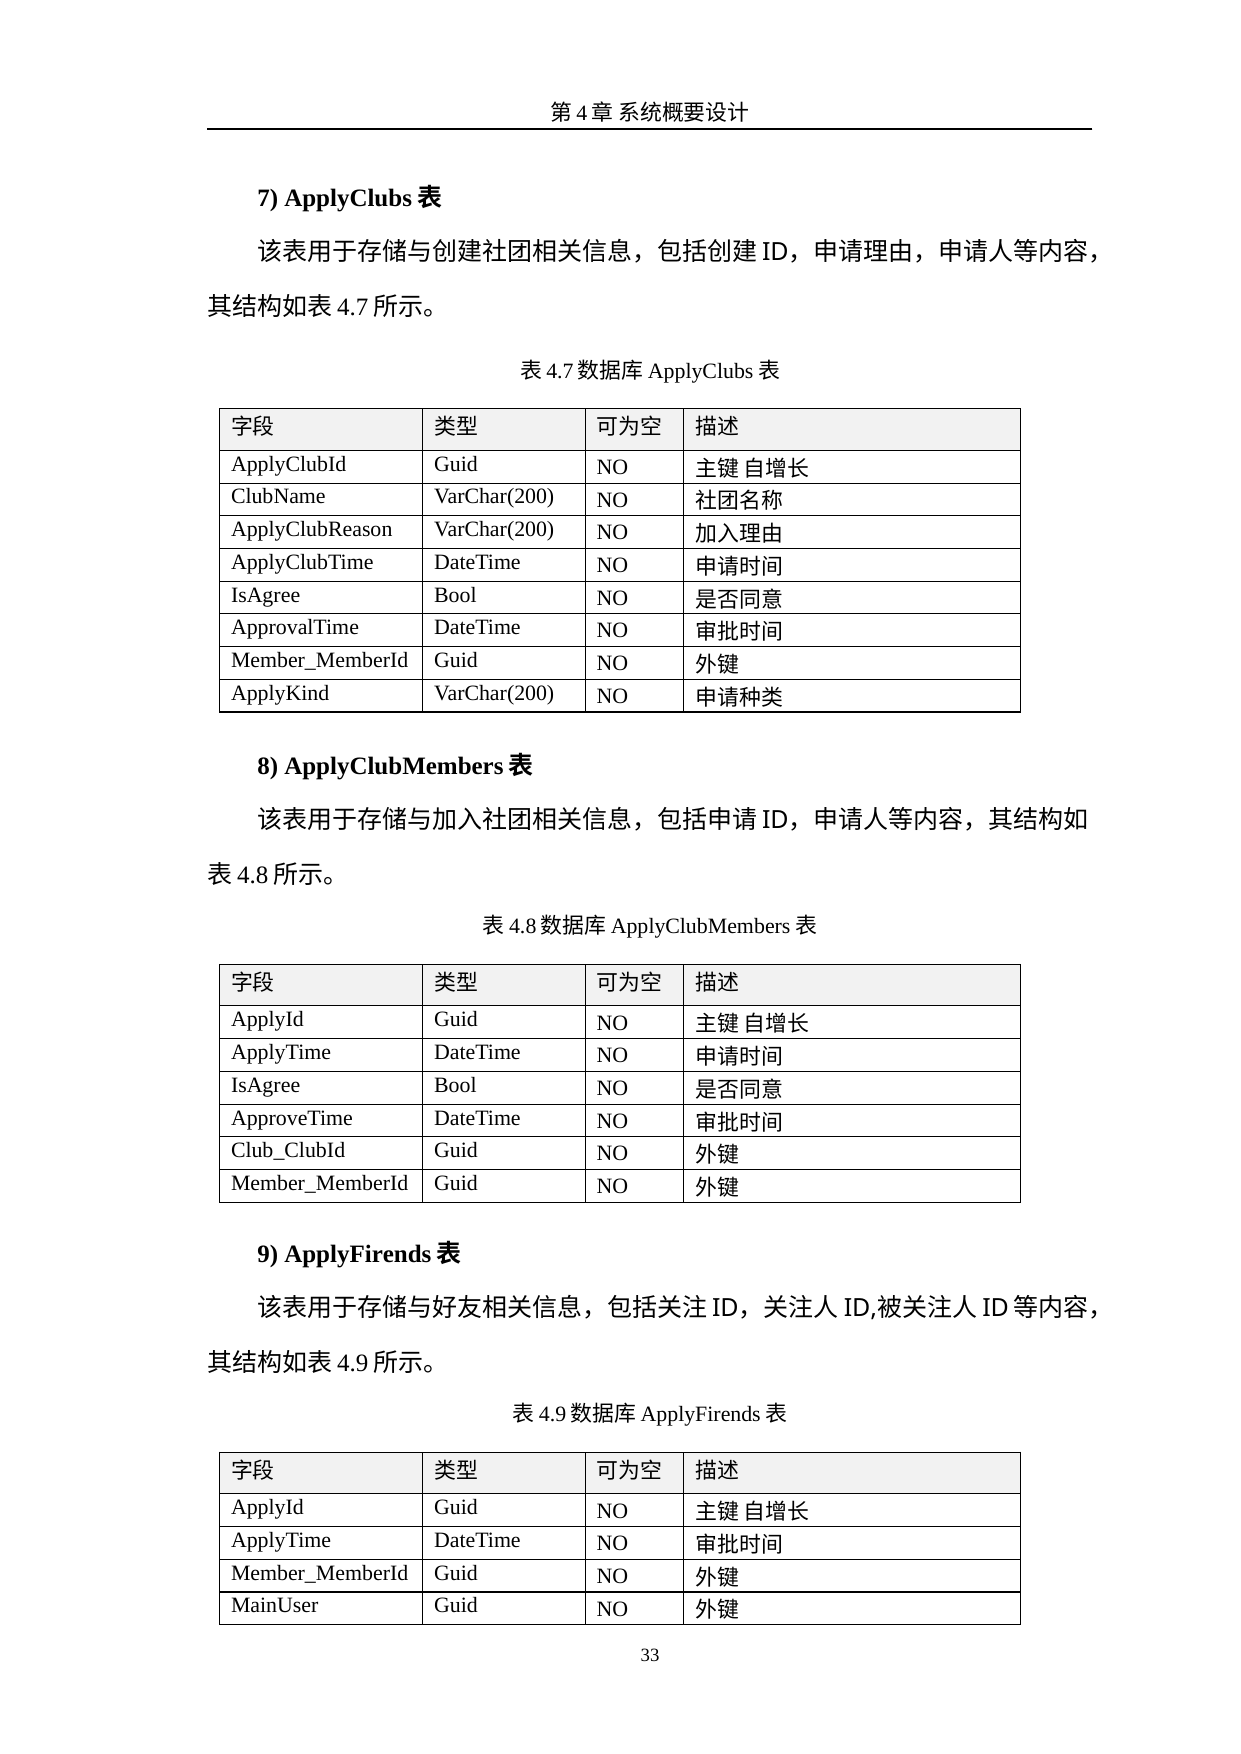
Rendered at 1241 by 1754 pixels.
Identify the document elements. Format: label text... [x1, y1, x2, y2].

table_cell 外键 [684, 1137, 1020, 1169]
table_header 类型 [423, 965, 585, 1005]
table_header 类型 [423, 409, 585, 450]
table_cell DateTime [423, 549, 585, 581]
table_cell 加入理由 [684, 516, 1020, 548]
table_cell 外键 [684, 647, 1020, 679]
table_cell ApplyClubReason [220, 516, 422, 548]
table_cell Guid [423, 1494, 585, 1526]
table_cell Guid [423, 1137, 585, 1169]
table_cell MainUser [220, 1593, 422, 1624]
table_cell 审批时间 [684, 1105, 1020, 1136]
table_cell NO [586, 1170, 683, 1202]
table_cell NO [586, 484, 683, 515]
table_cell 外键 [684, 1560, 1020, 1591]
table_cell 外键 [684, 1593, 1020, 1624]
text 该表用于存储与创建社团相关信息，包括创建ID，申请理由，申请人等内容，其结构如表4.7所示。 [207, 232, 1092, 322]
table_cell ApplyClubTime [220, 549, 422, 581]
table_cell Guid [423, 1560, 585, 1591]
table_cell NO [586, 1006, 683, 1038]
table_cell ApplyTime [220, 1039, 422, 1071]
text 8) ApplyClubMembers表 [207, 745, 1092, 782]
text 9) ApplyFirends表 [207, 1123, 1092, 1269]
text 表4.7数据库ApplyClubs表 [207, 353, 1092, 384]
table_cell ApplyKind [220, 680, 422, 711]
table_cell Guid [423, 1593, 585, 1624]
table_cell ApprovalTime [220, 614, 422, 646]
table_header 字段 [220, 1453, 422, 1493]
table_cell VarChar(200) [423, 484, 585, 515]
text 该表用于存储与加入社团相关信息，包括申请ID，申请人等内容，其结构如表4.8所示。 [207, 800, 1092, 890]
table_cell DateTime [423, 614, 585, 646]
table_cell Guid [423, 1006, 585, 1038]
table_cell ClubName [220, 484, 422, 515]
table_cell NO [586, 516, 683, 548]
text 7) ApplyClubs表 [207, 177, 1092, 213]
table_cell Bool [423, 1072, 585, 1103]
table_cell Guid [423, 1170, 585, 1202]
table_cell 主键 自增长 [684, 451, 1020, 482]
table_cell 外键 [684, 1170, 1020, 1202]
table_header 字段 [220, 965, 422, 1005]
table_cell Member_MemberId [220, 1170, 422, 1202]
table_cell Guid [423, 451, 585, 482]
table_header 类型 [423, 1453, 585, 1493]
table_cell 申请种类 [684, 680, 1020, 711]
table_cell 主键 自增长 [684, 1006, 1020, 1038]
table_cell NO [586, 1039, 683, 1071]
table_cell 是否同意 [684, 1072, 1020, 1103]
table_cell 社团名称 [684, 484, 1020, 515]
table_cell NO [586, 1494, 683, 1526]
table_header 描述 [684, 1453, 1020, 1493]
table_cell Bool [423, 582, 585, 613]
table_header 描述 [684, 409, 1020, 450]
table_cell VarChar(200) [423, 680, 585, 711]
table_cell ApplyClubId [220, 451, 422, 482]
text 表4.8数据库ApplyClubMembers表 [207, 908, 1092, 940]
table_cell NO [586, 1593, 683, 1624]
table_cell Guid [423, 647, 585, 679]
table_cell ApproveTime [220, 1105, 422, 1136]
table_cell VarChar(200) [423, 516, 585, 548]
table_header 可为空 [586, 965, 683, 1005]
table_cell 主键 自增长 [684, 1494, 1020, 1526]
table_cell IsAgree [220, 582, 422, 613]
table_cell DateTime [423, 1039, 585, 1071]
table_cell 申请时间 [684, 1039, 1020, 1071]
table_cell ApplyTime [220, 1527, 422, 1559]
table_cell 是否同意 [684, 582, 1020, 613]
table_cell IsAgree [220, 1072, 422, 1103]
table_header 描述 [684, 965, 1020, 1005]
text 该表用于存储与好友相关信息，包括关注ID，关注人ID,被关注人ID等内容，其结构如表4.9所示。 [207, 1288, 1092, 1378]
table_cell NO [586, 1560, 683, 1591]
table_cell Club_ClubId [220, 1137, 422, 1169]
table_cell NO [586, 1072, 683, 1103]
table_cell 审批时间 [684, 614, 1020, 646]
table_cell ApplyId [220, 1494, 422, 1526]
table_cell NO [586, 1105, 683, 1136]
table_cell NO [586, 1137, 683, 1169]
table_cell NO [586, 680, 683, 711]
table_cell Member_MemberId [220, 647, 422, 679]
table_cell NO [586, 451, 683, 482]
table_cell Member_MemberId [220, 1560, 422, 1591]
table_cell NO [586, 1527, 683, 1559]
table_cell DateTime [423, 1105, 585, 1136]
table_cell NO [586, 647, 683, 679]
table_cell NO [586, 549, 683, 581]
table_cell DateTime [423, 1527, 585, 1559]
table_cell 申请时间 [684, 549, 1020, 581]
table_cell NO [586, 614, 683, 646]
table_cell NO [586, 582, 683, 613]
table_header 可为空 [586, 1453, 683, 1493]
table_header 字段 [220, 409, 422, 450]
text 表4.9数据库ApplyFirends表 [207, 1396, 1092, 1428]
table_cell ApplyId [220, 1006, 422, 1038]
table_header 可为空 [586, 409, 683, 450]
table_cell 审批时间 [684, 1527, 1020, 1559]
